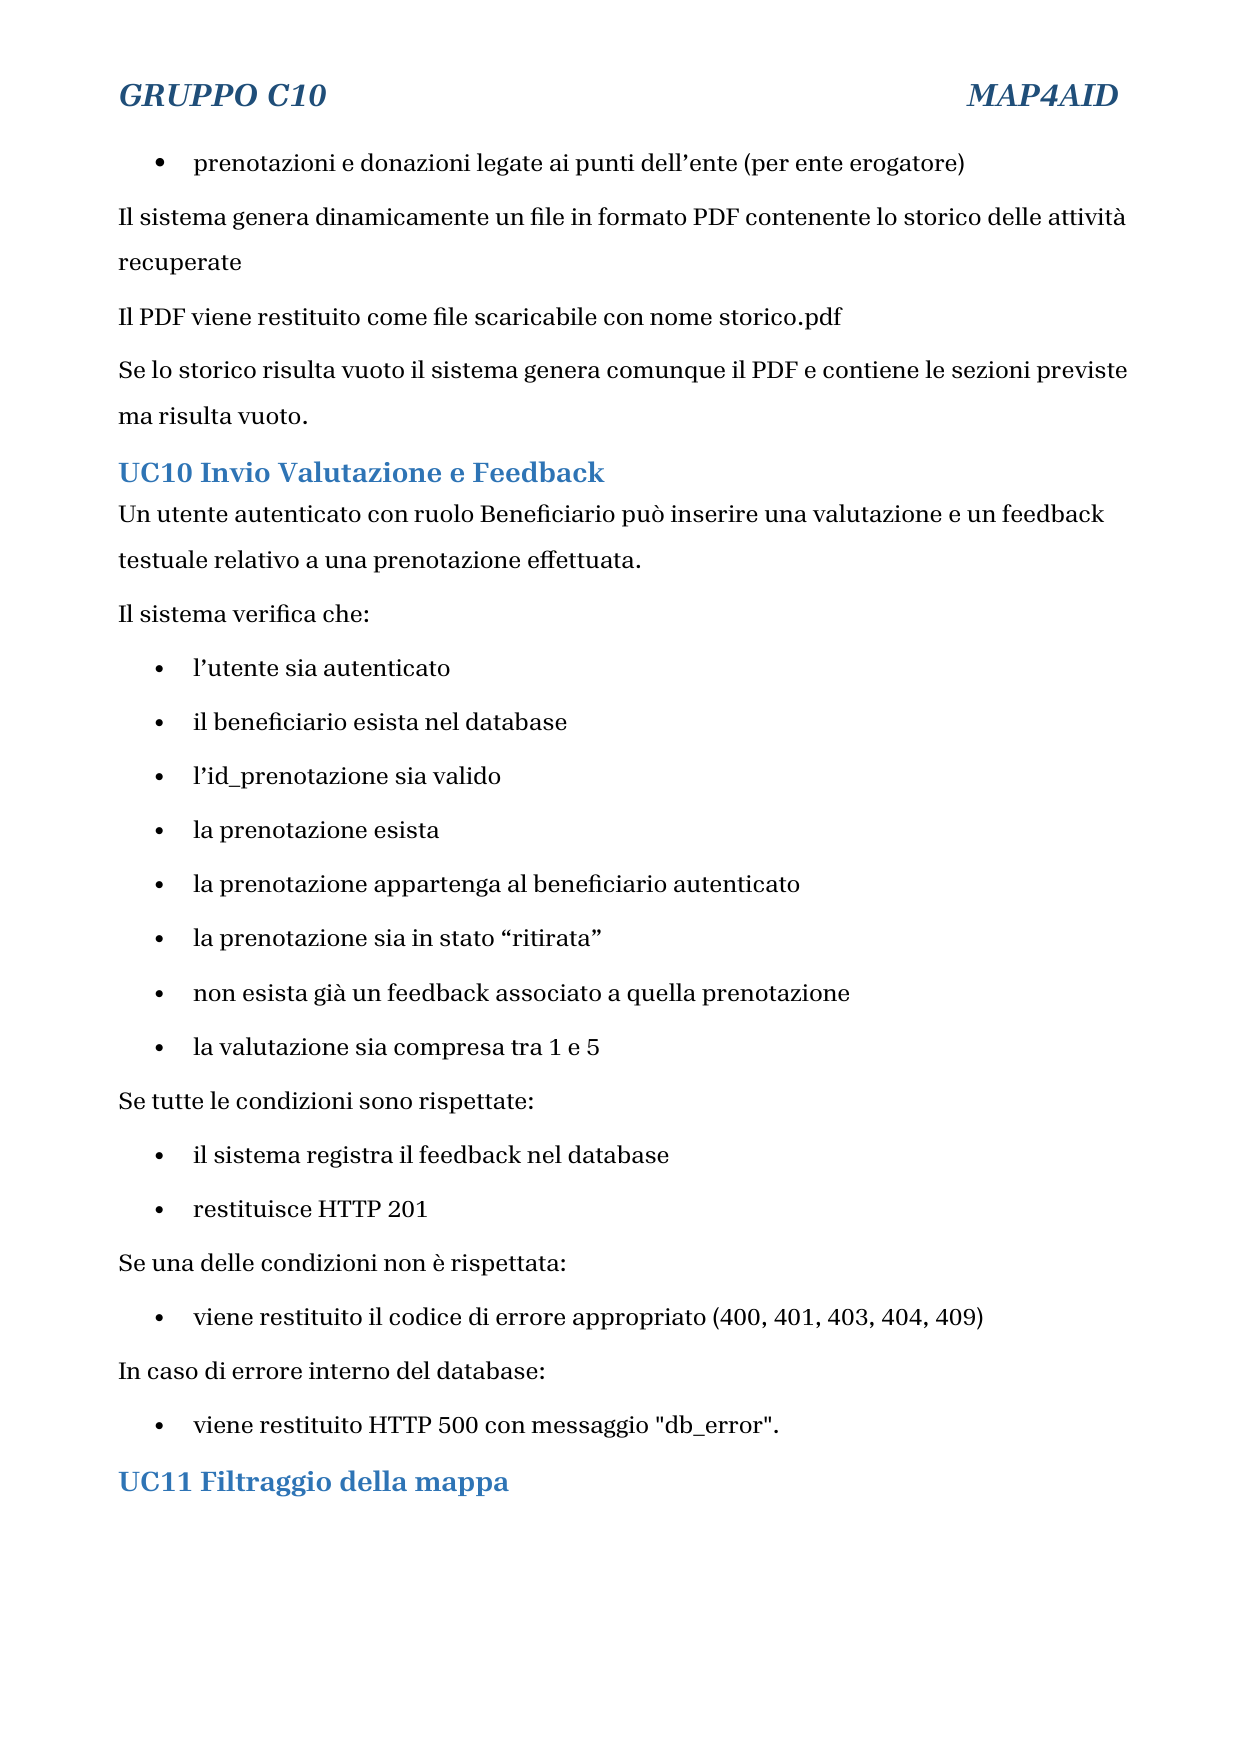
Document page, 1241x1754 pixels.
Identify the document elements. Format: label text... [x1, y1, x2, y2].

text In caso di errore interno del database: [118, 1356, 1152, 1386]
text Se lo storico risulta vuoto il sistema genera comunque il PDF e contiene le sezioni previste ma risulta vuoto. [118, 356, 1152, 432]
list la prenotazione appartenga al beneficiario autenticato [156, 869, 1152, 900]
list prenotazioni e donazioni legate ai punti dell’ente (per ente erogatore) [156, 148, 1152, 178]
text Se tutte le condizioni sono rispettate: [118, 1086, 1152, 1116]
list la prenotazione sia in stato “ritirata” [156, 923, 1152, 954]
list la prenotazione esista [156, 815, 1152, 846]
list viene restituito HTTP 500 con messaggio "db_error". [156, 1410, 1152, 1441]
text UC10 Invio Valutazione e Feedback [118, 455, 1152, 491]
list non esista già un feedback associato a quella prenotazione [156, 977, 1152, 1008]
text Il sistema genera dinamicamente un file in formato PDF contenente lo storico delle attività recuperate [118, 202, 1152, 278]
list il sistema registra il feedback nel database [156, 1140, 1152, 1170]
text Se una delle condizioni non è rispettata: [118, 1248, 1152, 1278]
list il beneficiario esista nel database [156, 707, 1152, 738]
list l’id_prenotazione sia valido [156, 761, 1152, 792]
text Il PDF viene restituito come file scaricabile con nome storico.pdf [118, 301, 1152, 332]
text Un utente autenticato con ruolo Beneficiario può inserire una valutazione e un feedback testuale relativo a una prenotazione effettuata. [118, 499, 1152, 576]
list restituisce HTTP 201 [156, 1194, 1152, 1224]
list la valutazione sia compresa tra 1 e 5 [156, 1032, 1152, 1062]
list l’utente sia autenticato [156, 653, 1152, 684]
list viene restituito il codice di errore appropriato (400, 401, 403, 404, 409) [156, 1302, 1152, 1332]
text Il sistema verifica che: [118, 599, 1152, 629]
text UC11 Filtraggio della mappa [118, 1464, 1152, 1500]
